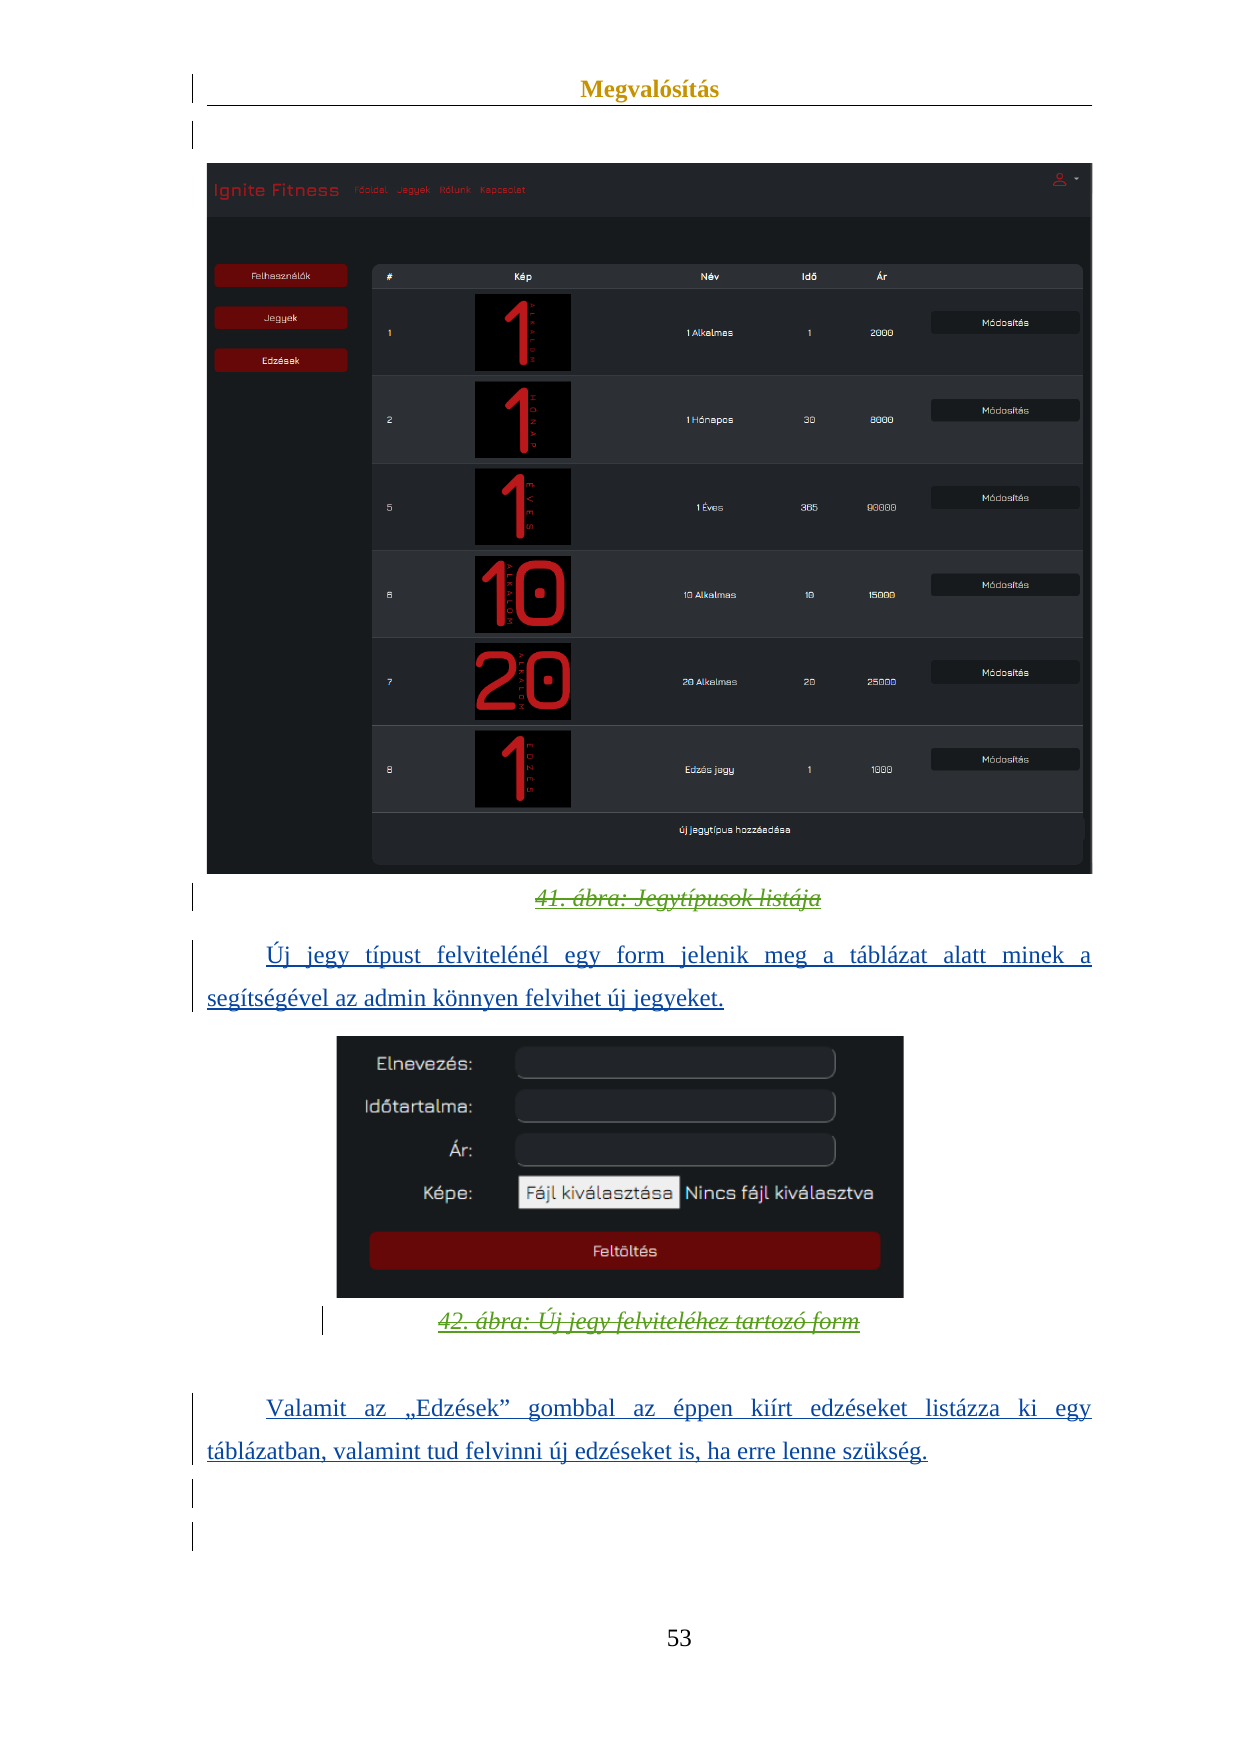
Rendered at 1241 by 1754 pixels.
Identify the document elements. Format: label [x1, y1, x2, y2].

picture [206, 163, 1093, 874]
picture [336, 1036, 904, 1298]
